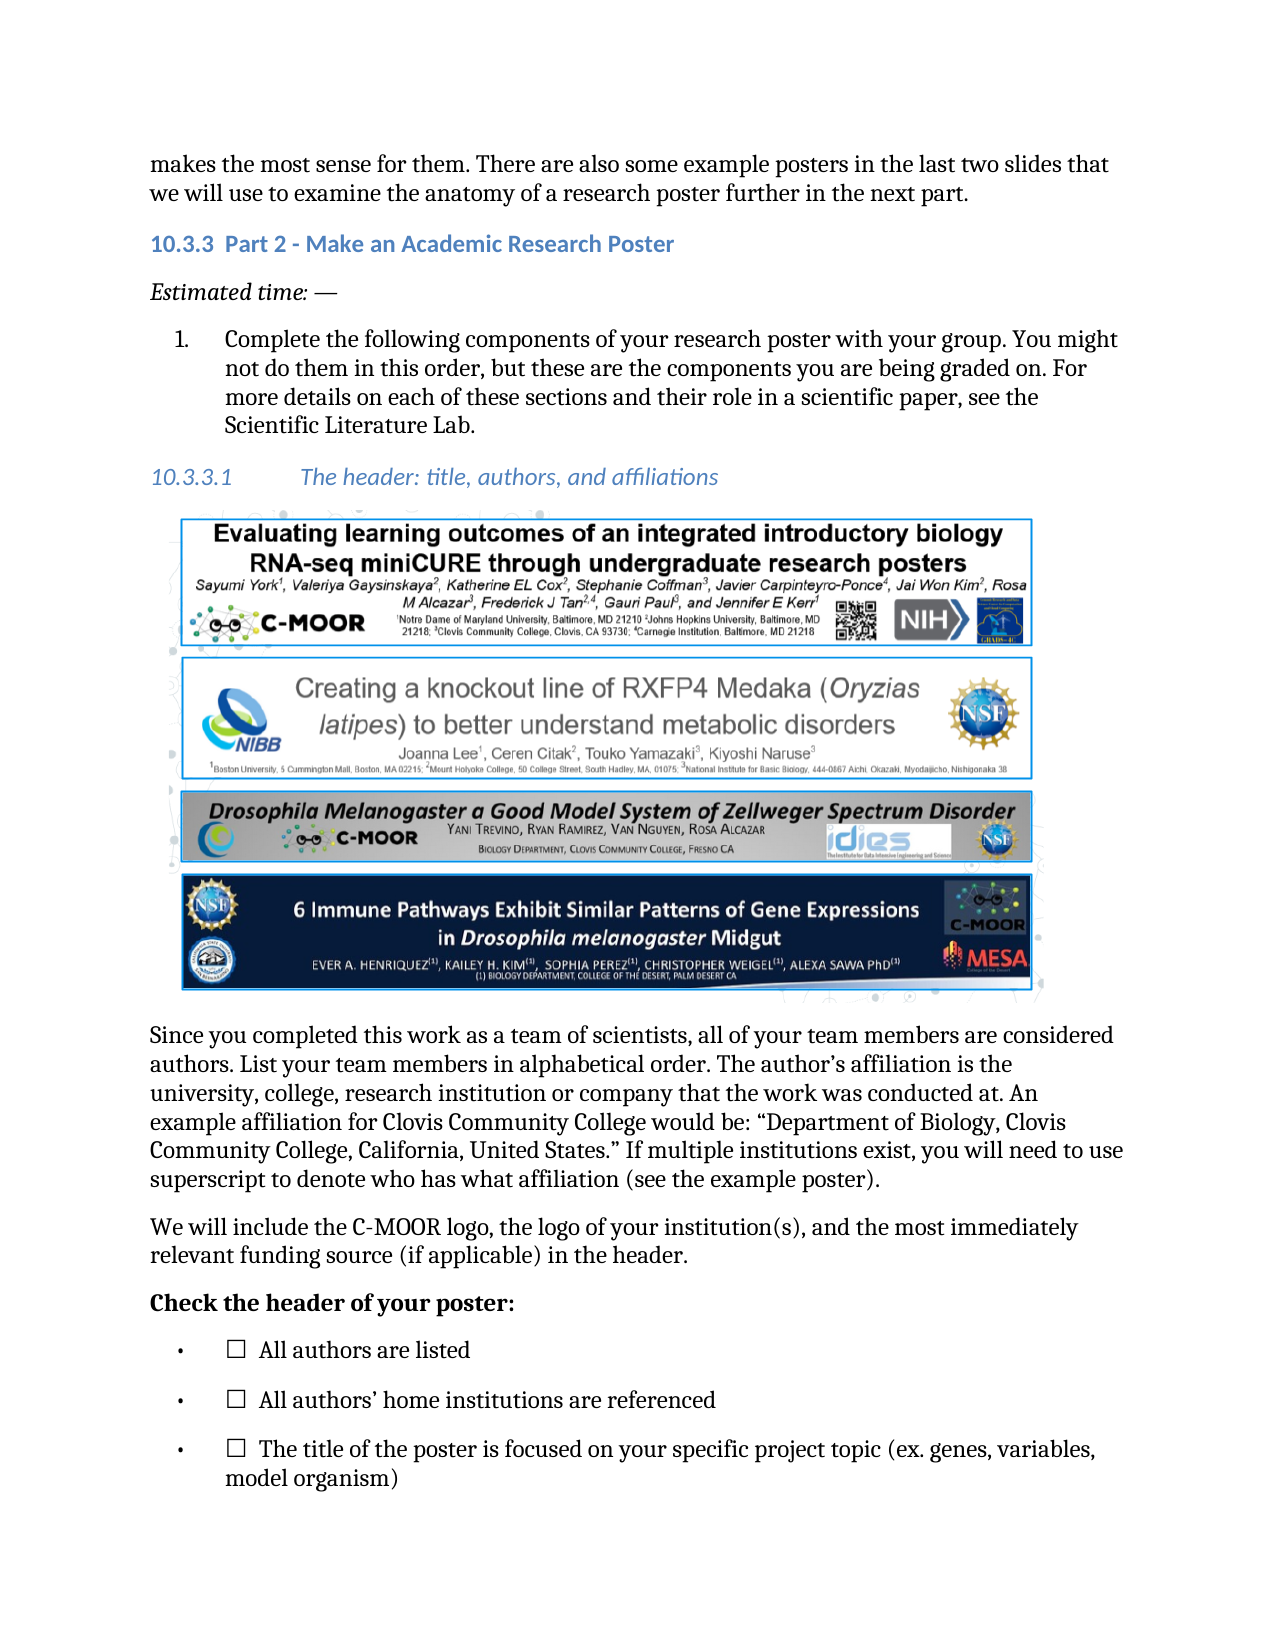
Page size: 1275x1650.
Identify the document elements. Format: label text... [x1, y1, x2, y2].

text We will include the C-MOOR logo, the logo of your institution(s), and the most immediately relevant funding source (if applicable) in the header. [150, 1212, 1125, 1270]
text Estimated time: — [150, 278, 1125, 306]
list ☐ All authors’ home institutions are referenced [175, 1386, 1125, 1414]
list ☐ All authors are listed [175, 1336, 1125, 1365]
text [150, 150, 1125, 207]
text Check the header of your poster: [150, 1289, 1125, 1317]
picture [168, 510, 1044, 1003]
list ☐ The title of the poster is focused on your specific project topic (ex. genes, variables, model organism) [175, 1435, 1125, 1493]
list Complete the following components of your research poster with your group. You might not do them in this order, but these are the components you are being graded on. For more details on each of these sections and their role in a scientific paper, see the Scientific Literature Lab. [175, 325, 1125, 440]
subtitle 10.3.3 Part 2 - Make an Academic Research Poster [150, 228, 1125, 259]
subtitle 10.3.3.1 The header: title, authors, and affiliations [150, 461, 1125, 491]
text Since you completed this work as a team of scientists, all of your team members are considered authors. List your team members in alphabetical order. The author’s affiliation is the university, college, research institution or company that the work was conducted at. An example affiliation for Clovis Community College would be: “Department of Biology, Clovis Community College, California, United States.” If multiple institutions exist, you will need to use superscript to denote who has what affiliation (see the example poster). [150, 1021, 1125, 1194]
